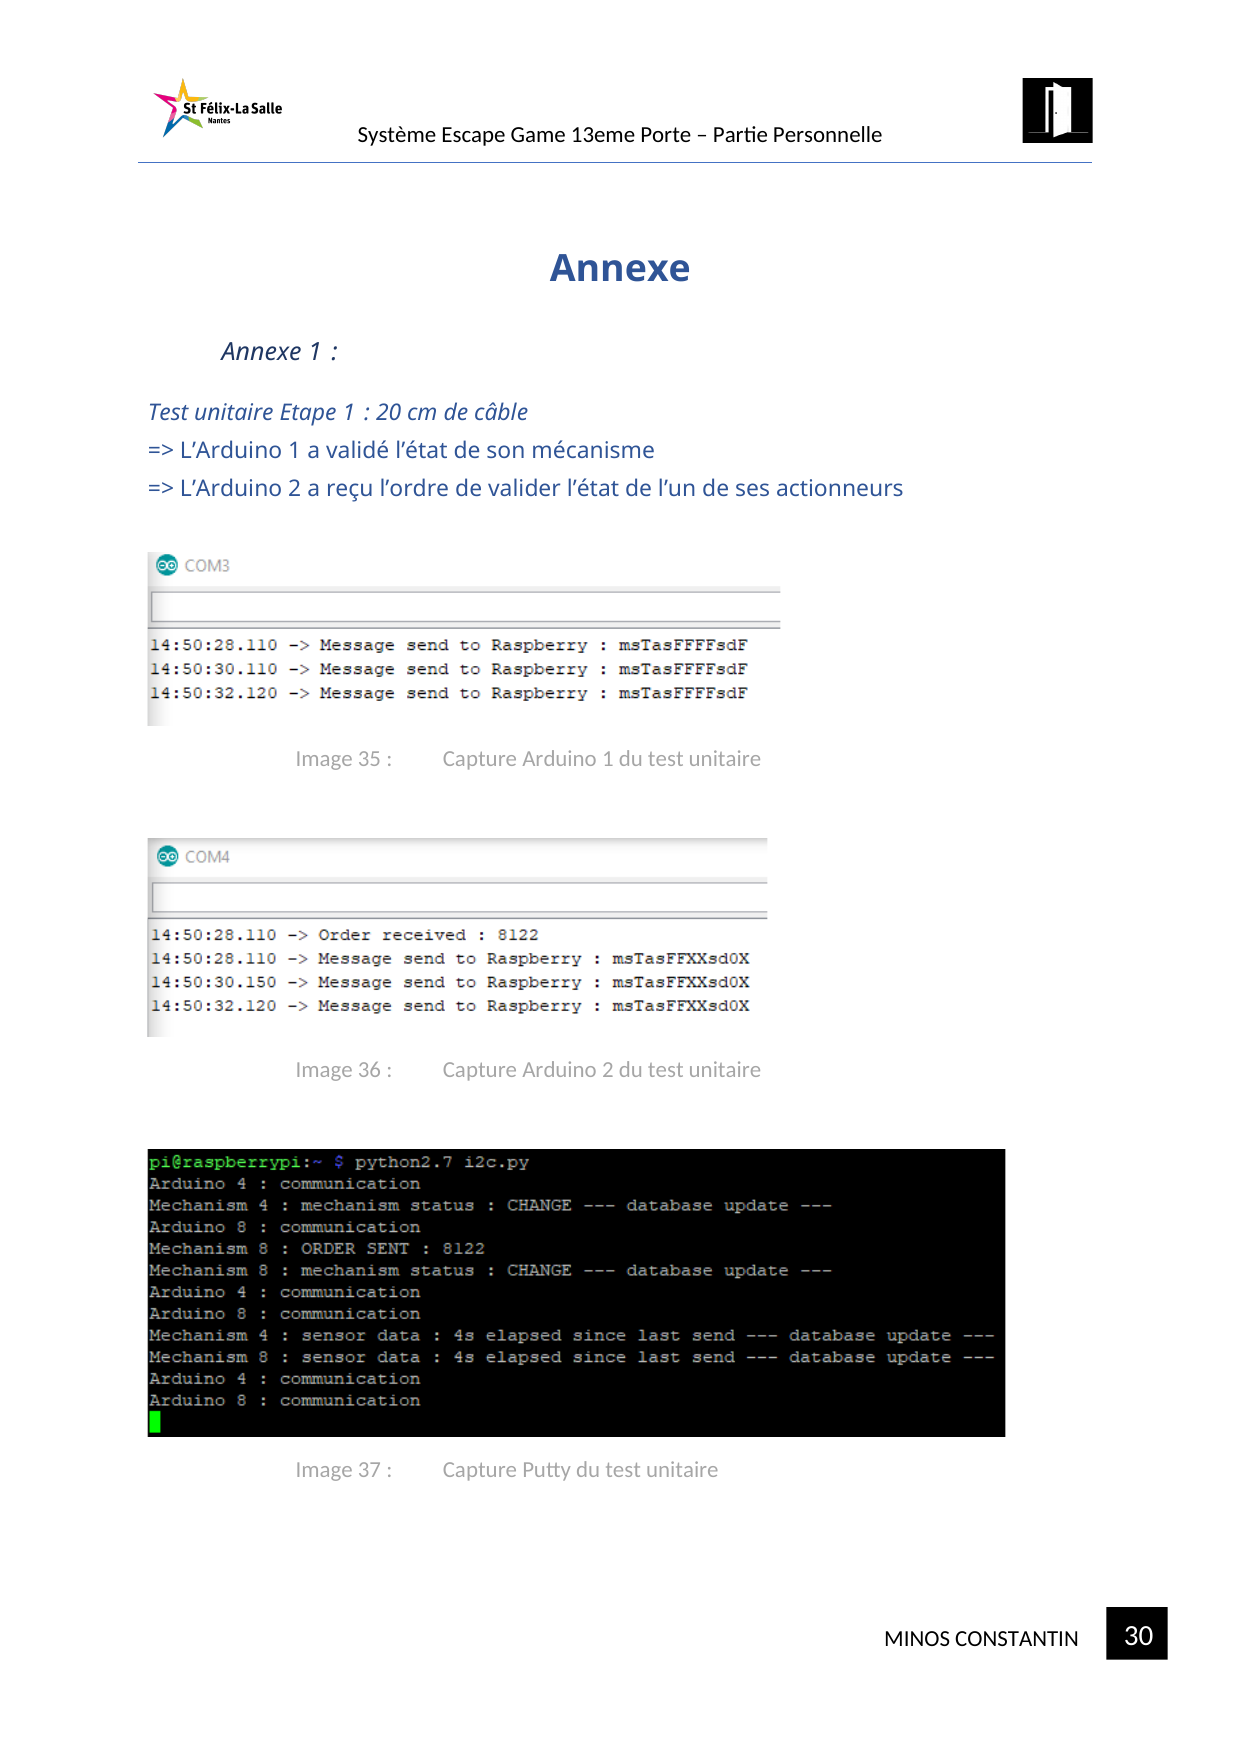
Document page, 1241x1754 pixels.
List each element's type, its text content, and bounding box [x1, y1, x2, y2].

picture [147, 73, 290, 142]
text Image 35 : Capture Arduino 1 du test unitaire [295, 744, 1092, 772]
text Image 36 : Capture Arduino 2 du test unitaire [295, 1056, 1092, 1083]
subtitle => L’Arduino 2 a reçu l’ordre de valider l’état de l’un de ses actionneurs [148, 472, 1092, 503]
text Image 37 : Capture Putty du test unitaire [295, 1456, 1092, 1484]
subtitle => L’Arduino 1 a validé l’état de son mécanisme [148, 434, 1092, 465]
picture [147, 1149, 1006, 1437]
picture [147, 552, 781, 726]
subtitle Annexe [148, 241, 1092, 292]
picture [1022, 78, 1093, 143]
picture [147, 838, 768, 1037]
subtitle Annexe 1 : [221, 334, 1092, 368]
subtitle Test unitaire Etape 1 : 20 cm de câble [148, 396, 1092, 427]
